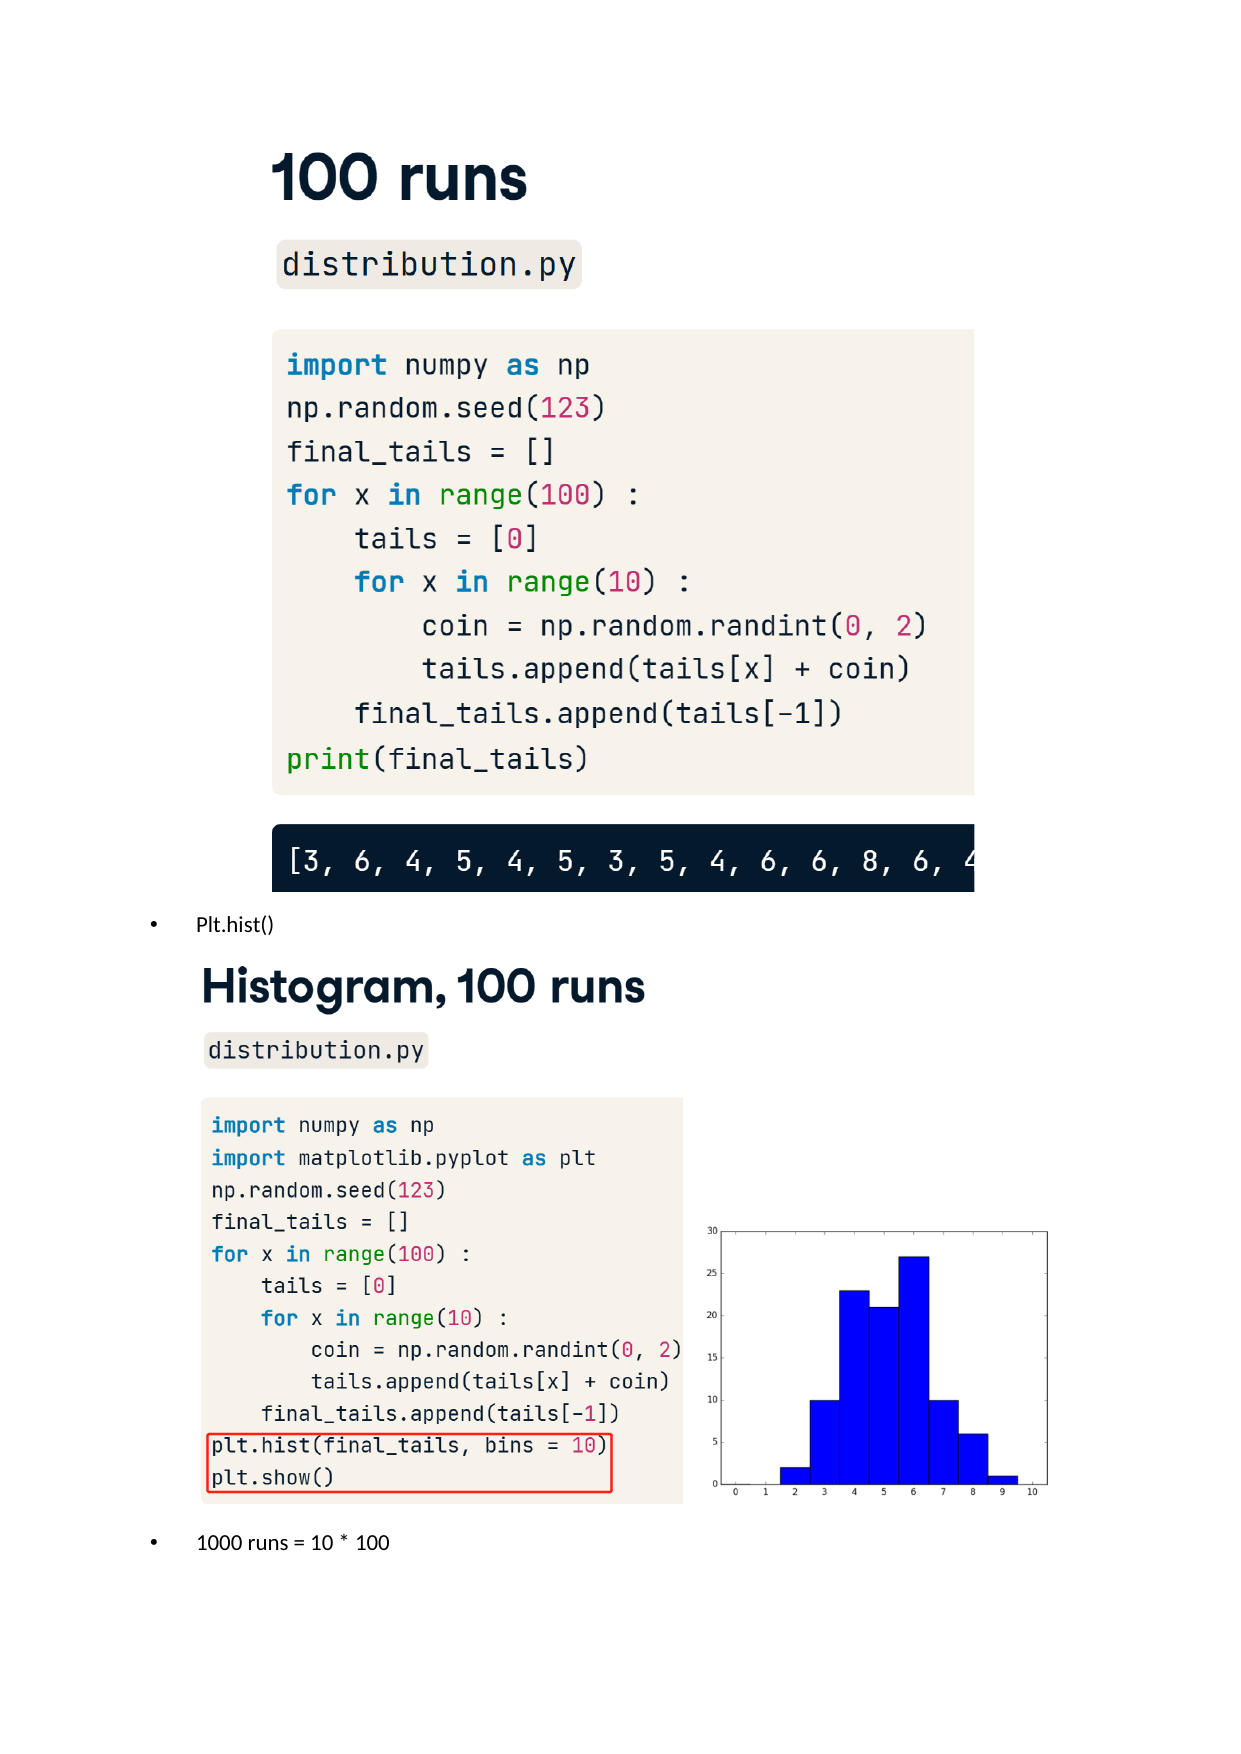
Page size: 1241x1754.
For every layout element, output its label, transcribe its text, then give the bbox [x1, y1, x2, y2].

picture [265, 150, 975, 892]
list Plt.hist() [150, 910, 1090, 938]
picture [187, 957, 683, 1509]
picture [698, 1218, 1053, 1509]
list 1000 runs = 10 * 100 [150, 1528, 1090, 1556]
